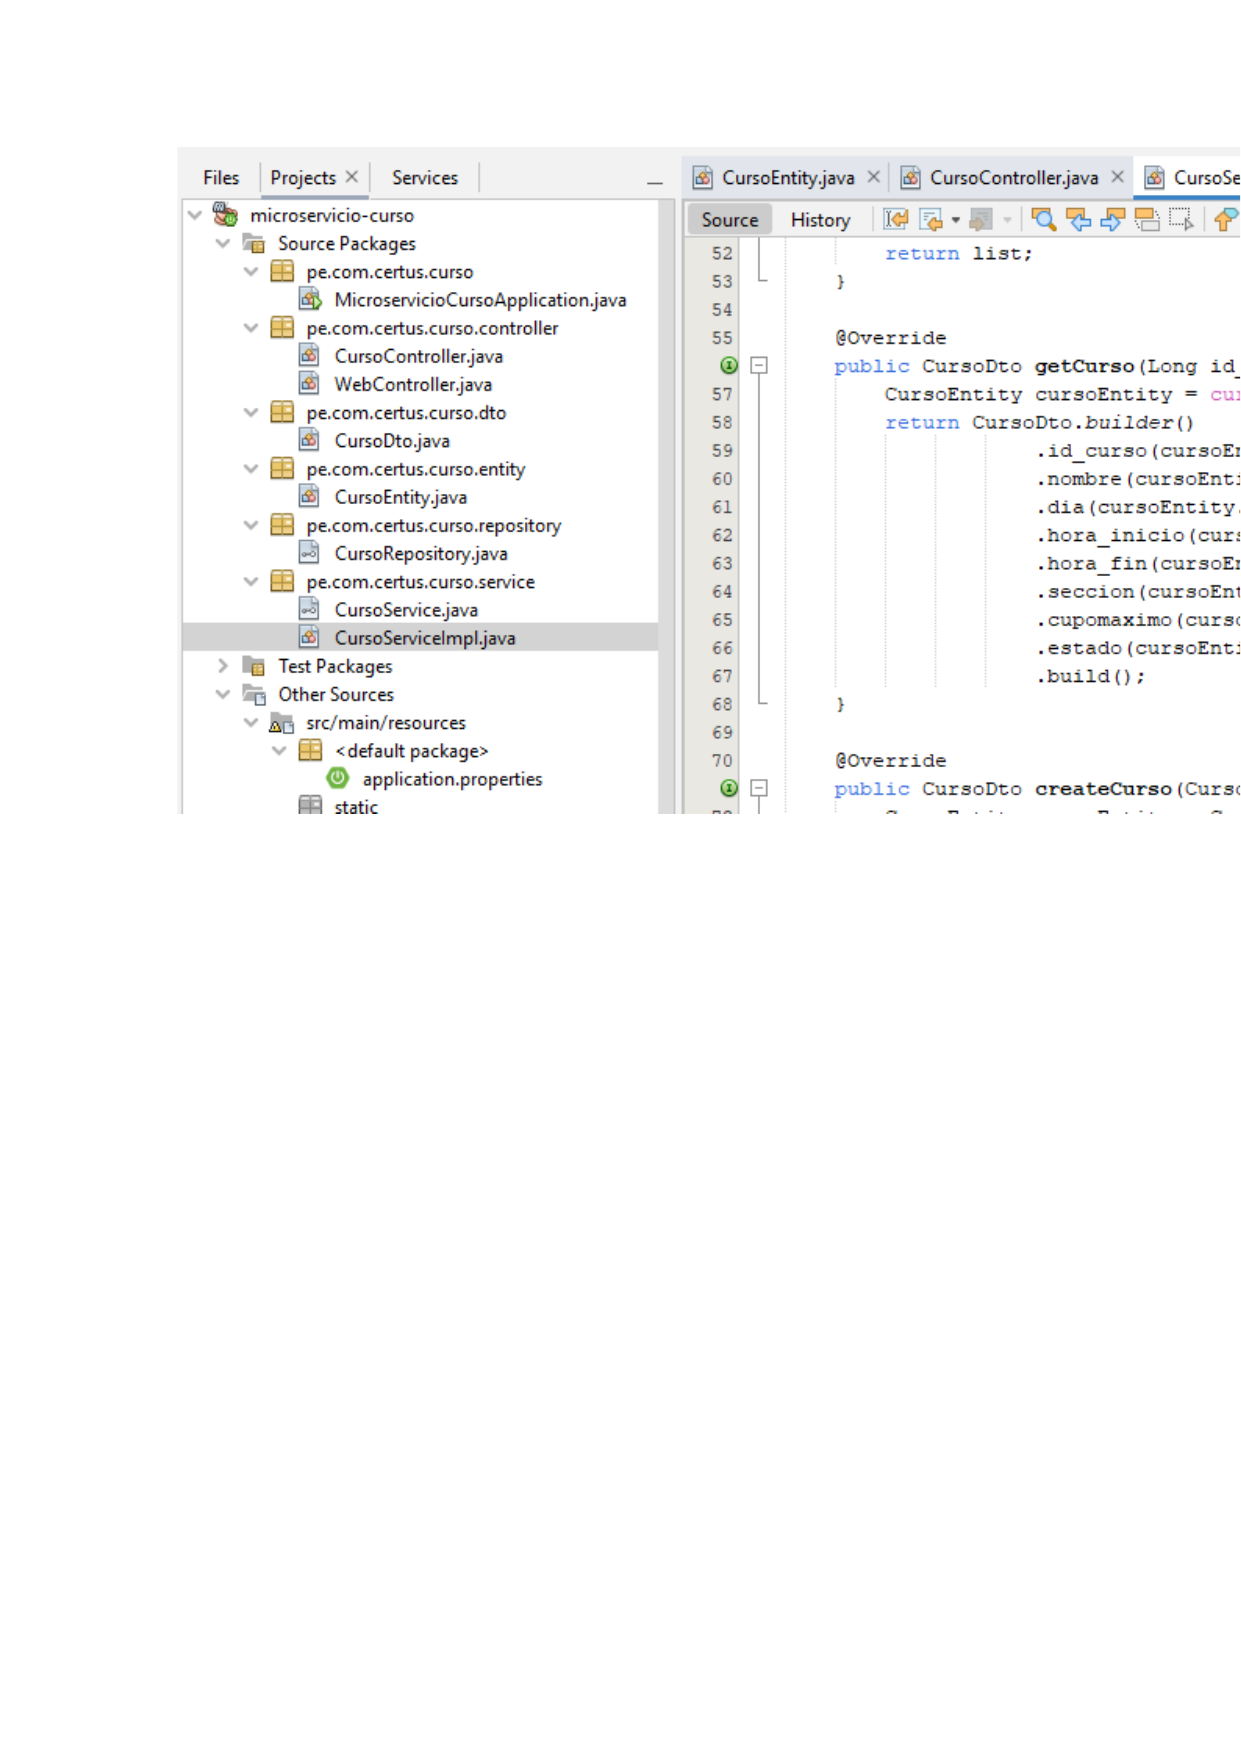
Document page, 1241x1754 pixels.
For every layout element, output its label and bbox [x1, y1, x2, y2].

picture [177, 147, 1241, 814]
